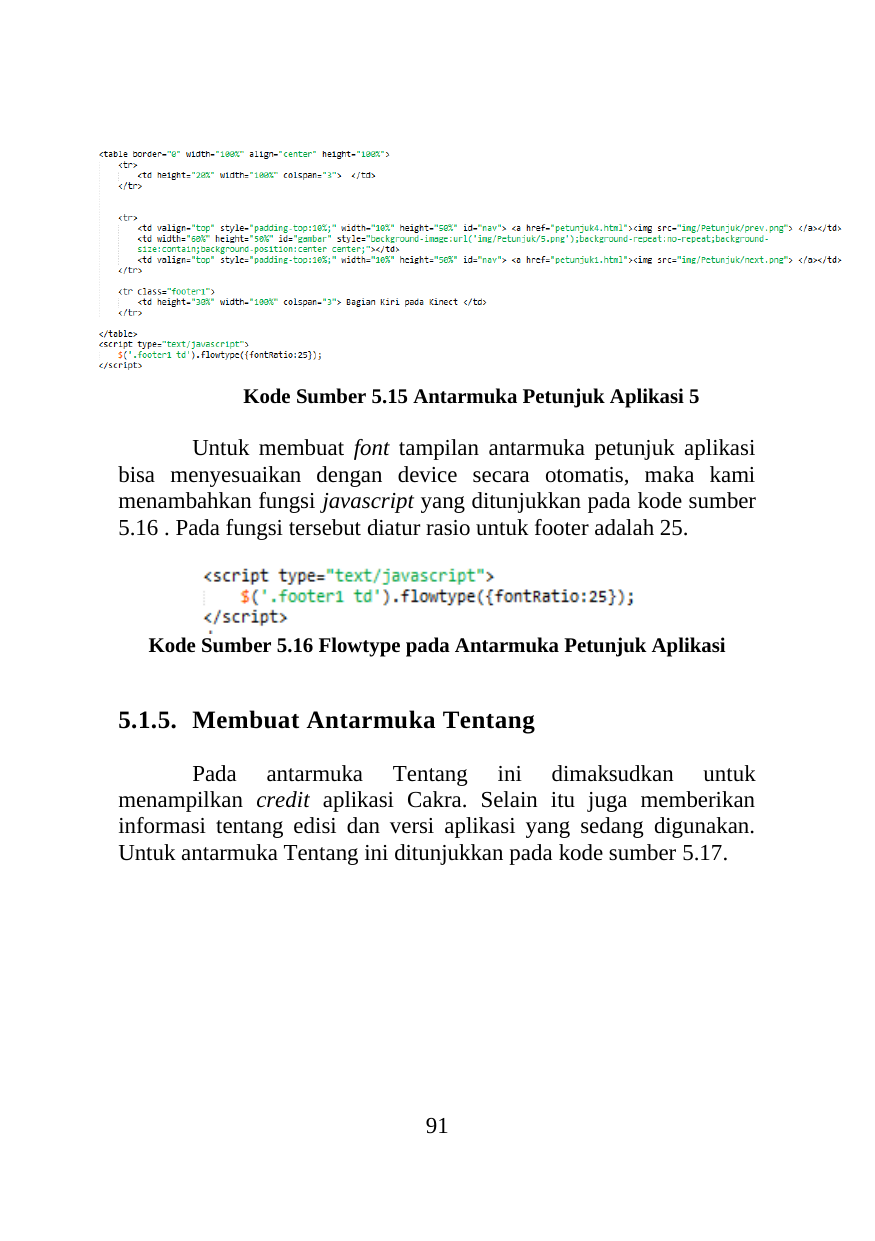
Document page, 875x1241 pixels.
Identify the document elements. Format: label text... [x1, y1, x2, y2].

picture [95, 148, 847, 372]
text Pada antarmuka Tentang ini dimaksudkan untuk menampilkan credit aplikasi Cakra. Selain itu juga memberikan informasi tentang edisi dan versi aplikasi yang sedang digunakan. Untuk antarmuka Tentang ini ditunjukkan pada kode sumber 5.17. [118, 760, 756, 865]
text Kode Sumber 5.16 Flowtype pada Antarmuka Petunjuk Aplikasi [118, 633, 756, 657]
text Untuk membuat font tampilan antarmuka petunjuk aplikasi bisa menyesuaikan dengan device secara otomatis, maka kami menambahkan fungsi javascript yang ditunjukkan pada kode sumber 5.16 . Pada fungsi tersebut diatur rasio untuk footer adalah 25. [118, 434, 756, 540]
subtitle Membuat Antarmuka Tentang [118, 705, 756, 733]
picture [192, 566, 642, 634]
